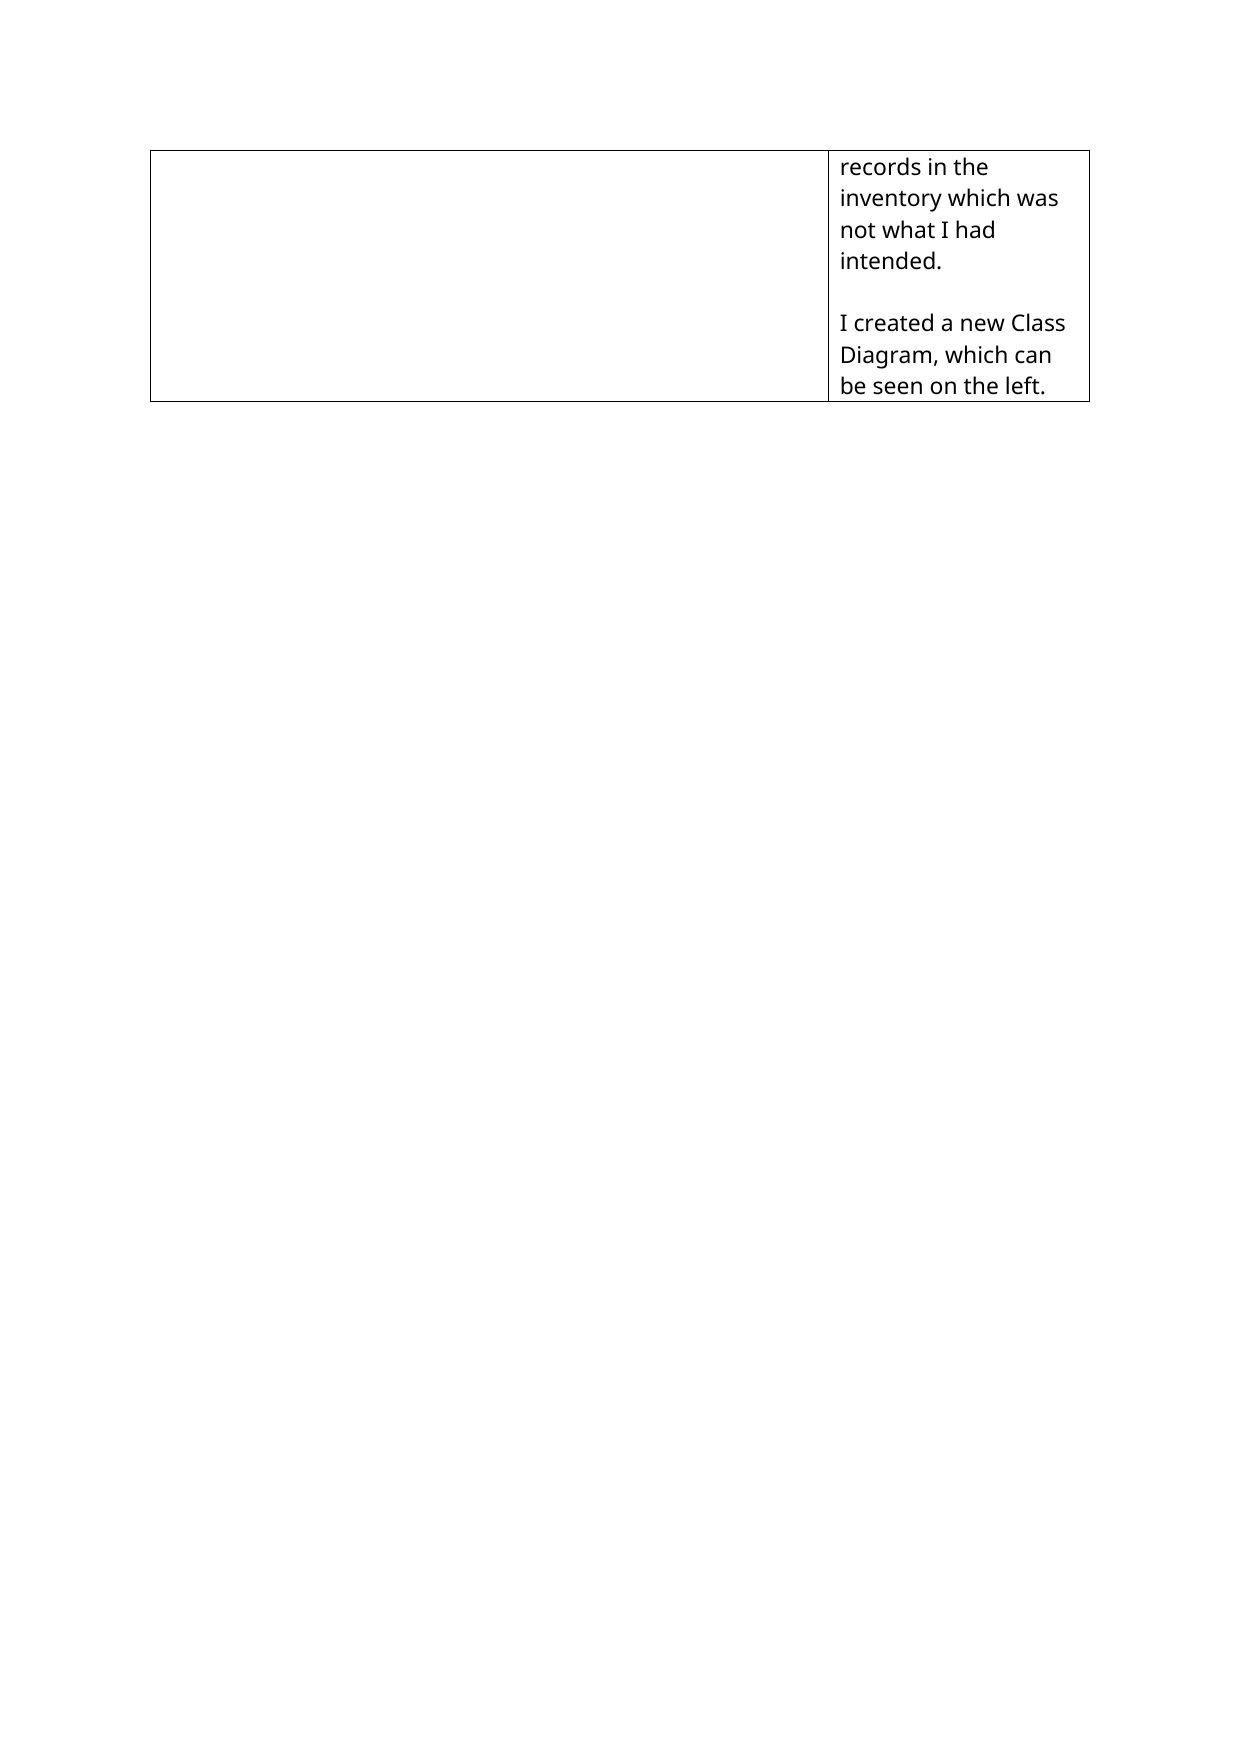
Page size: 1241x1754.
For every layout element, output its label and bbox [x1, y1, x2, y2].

table_cell [829, 151, 1089, 401]
table_cell [151, 151, 828, 401]
